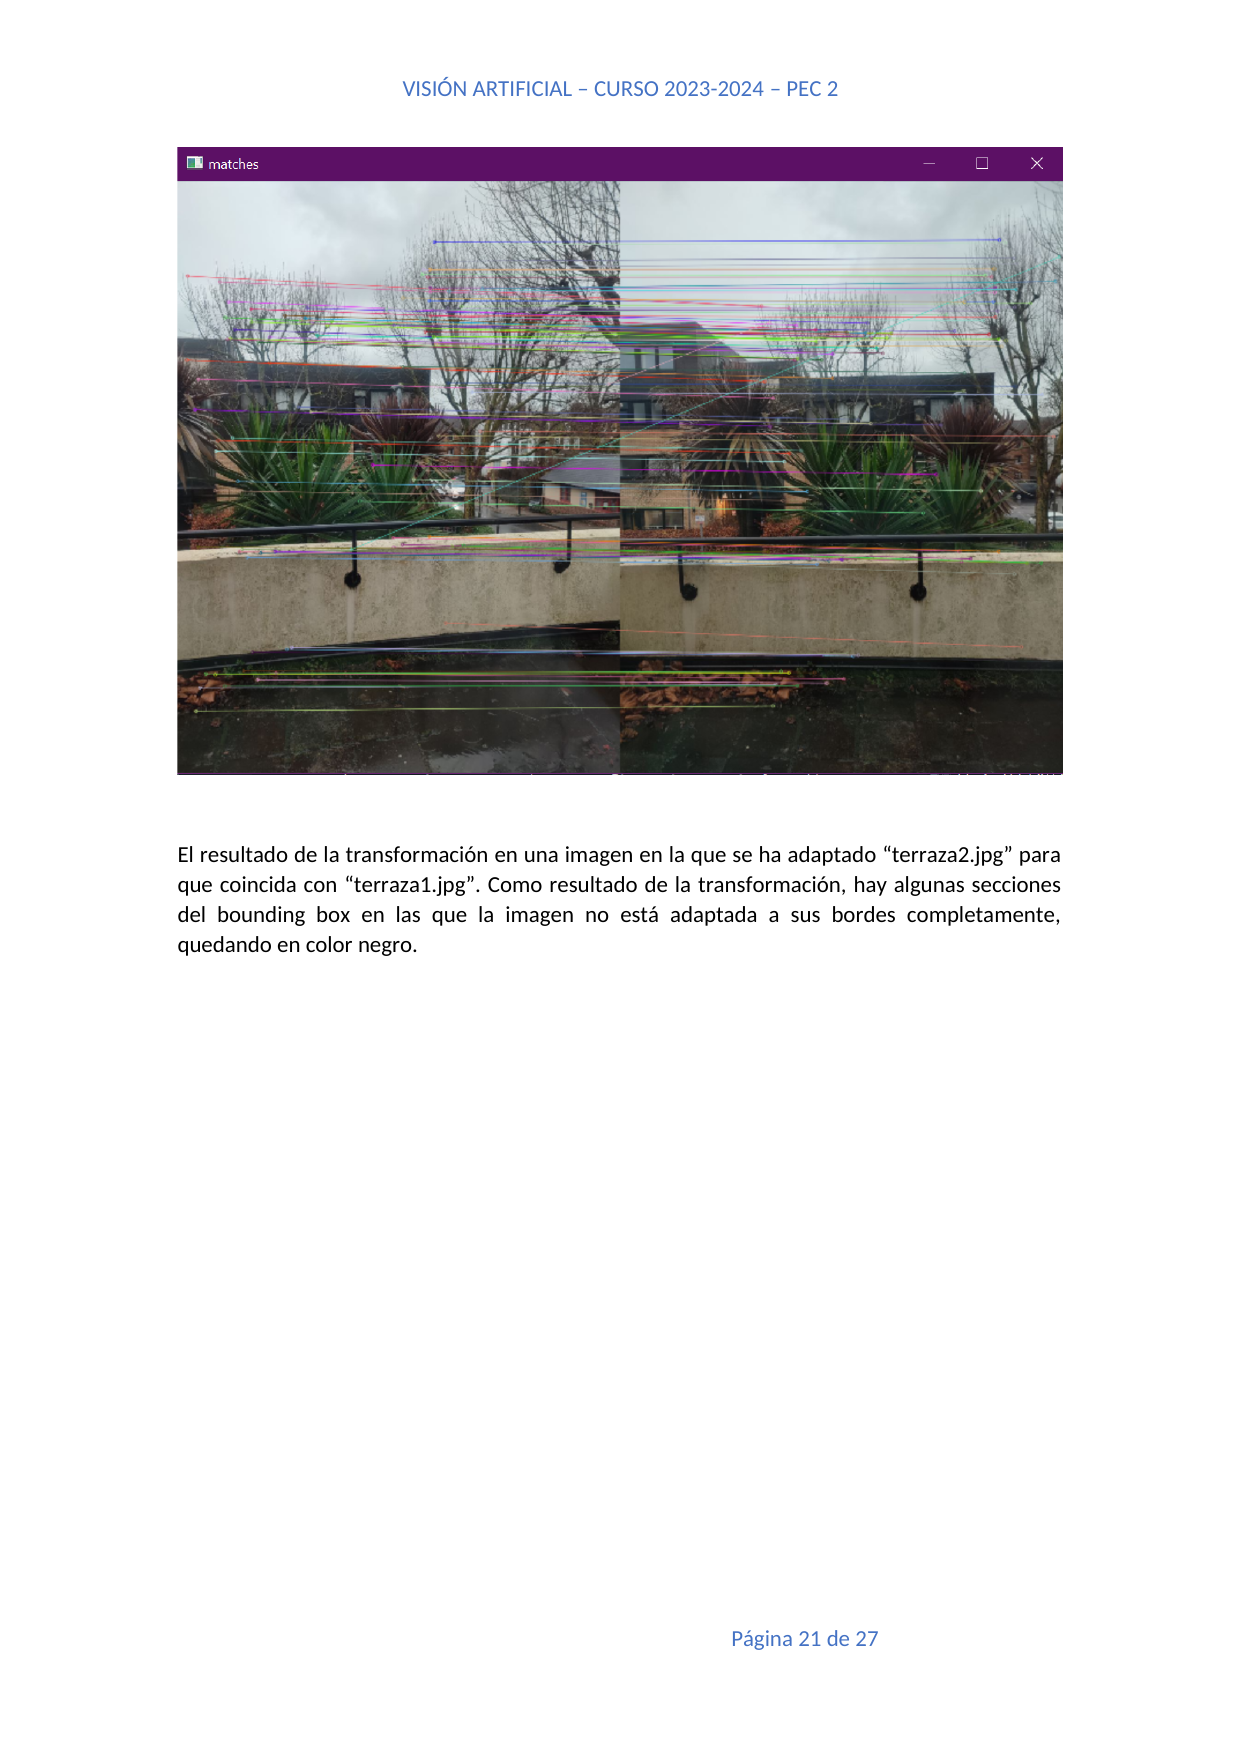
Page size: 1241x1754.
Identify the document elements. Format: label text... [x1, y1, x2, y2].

picture [177, 147, 1063, 775]
text El resultado de la transformación en una imagen en la que se ha adaptado “terraza2.jpg” para que coincida con “terraza1.jpg”. Como resultado de la transformación, hay algunas secciones del bounding box en las que la imagen no está adaptada a sus bordes completamente, quedando en color negro. [177, 840, 1063, 959]
